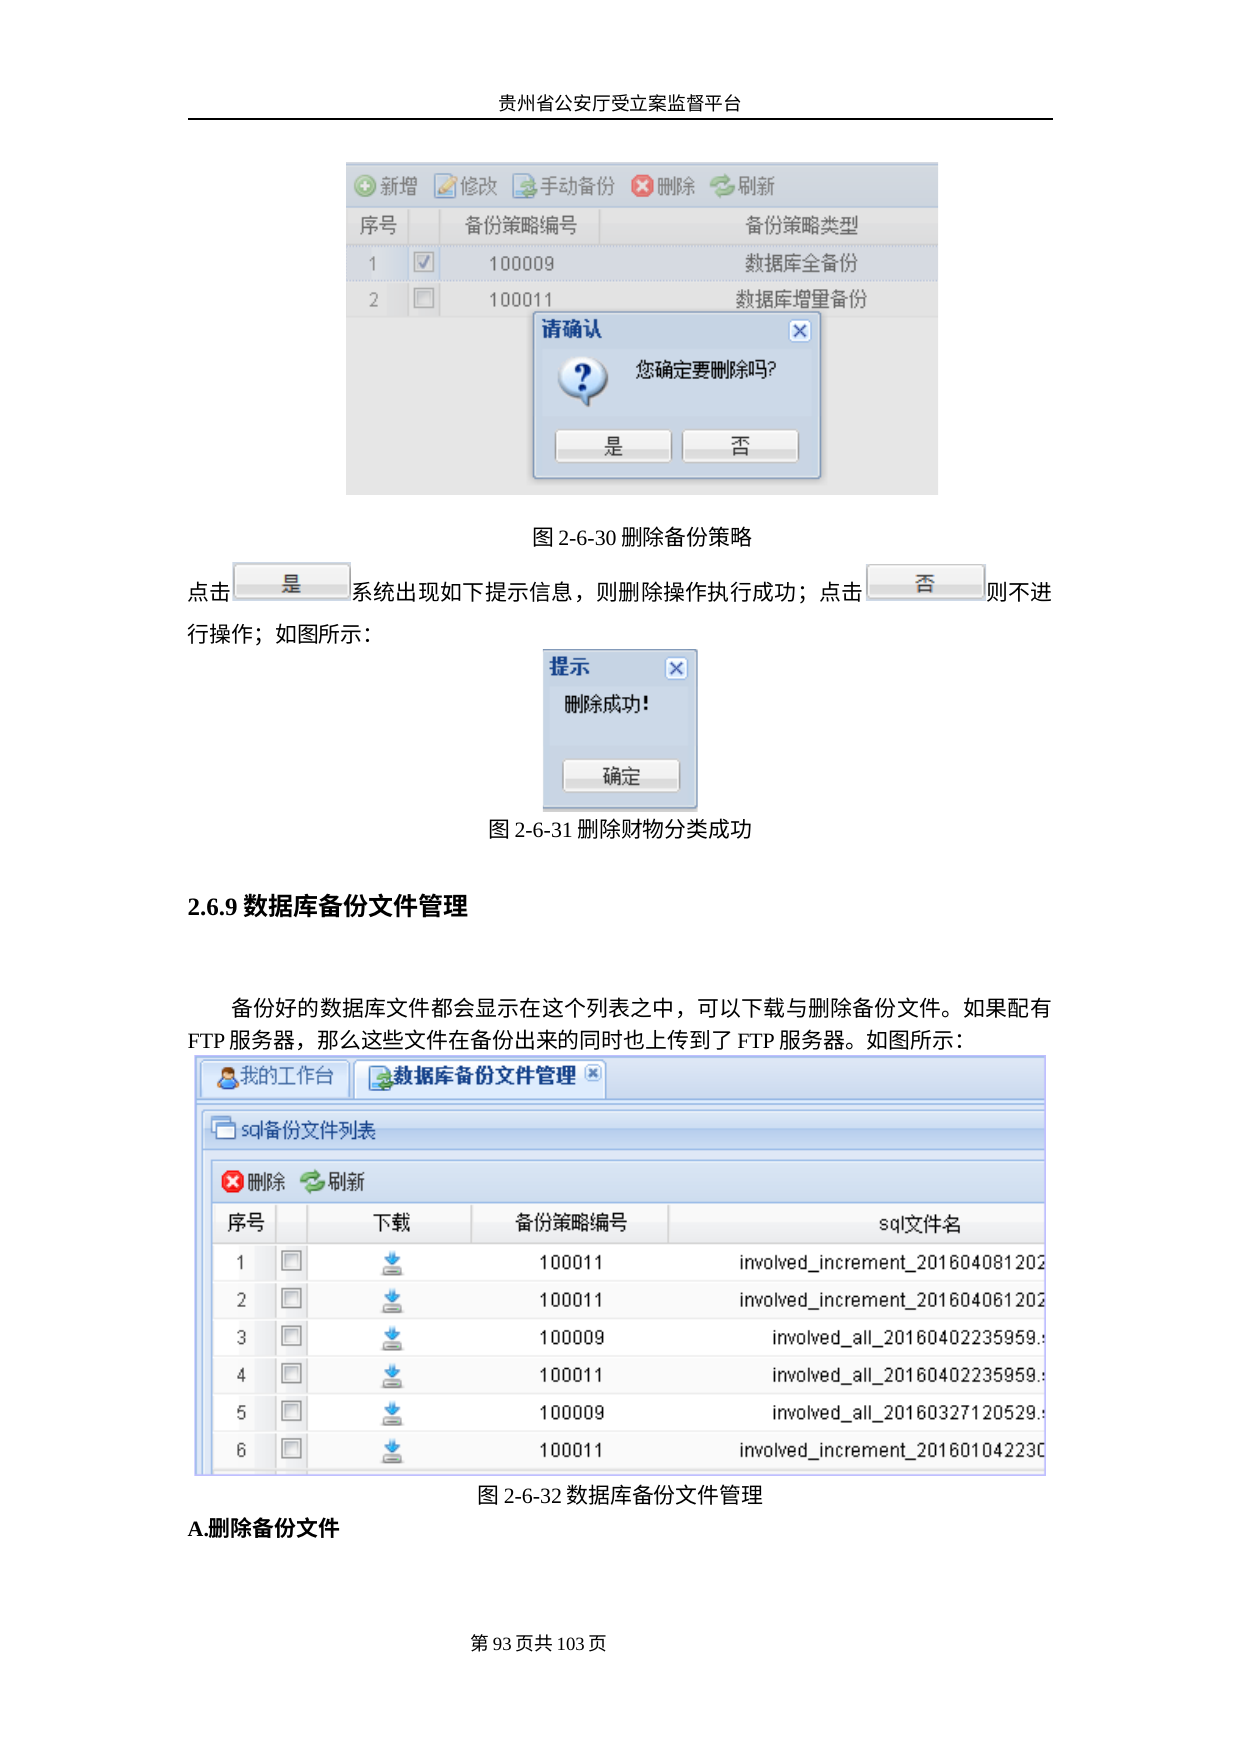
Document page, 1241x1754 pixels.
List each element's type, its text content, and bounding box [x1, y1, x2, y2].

picture [346, 162, 939, 495]
text 图2-6-32数据库备份文件管理 [187, 1478, 1053, 1510]
picture [542, 649, 698, 812]
text 图2-6-31删除财物分类成功 [187, 812, 1053, 844]
picture [232, 562, 351, 601]
picture [194, 1055, 1046, 1476]
subtitle 2.6.9 数据库备份文件管理 [187, 872, 1053, 937]
text 备份好的数据库文件都会显示在这个列表之中，可以下载与删除备份文件。如果配有FTP服务器，那么这些文件在备份出来的同时也上传到了FTP服务器。如图所示： [187, 990, 1053, 1055]
text A.删除备份文件 [187, 1510, 1053, 1543]
text 点击系统出现如下提示信息，则删除操作执行成功；点击则不进行操作；如图所示： [187, 552, 1053, 649]
text 图2-6-30删除备份策略 [231, 519, 1053, 552]
picture [865, 564, 987, 601]
